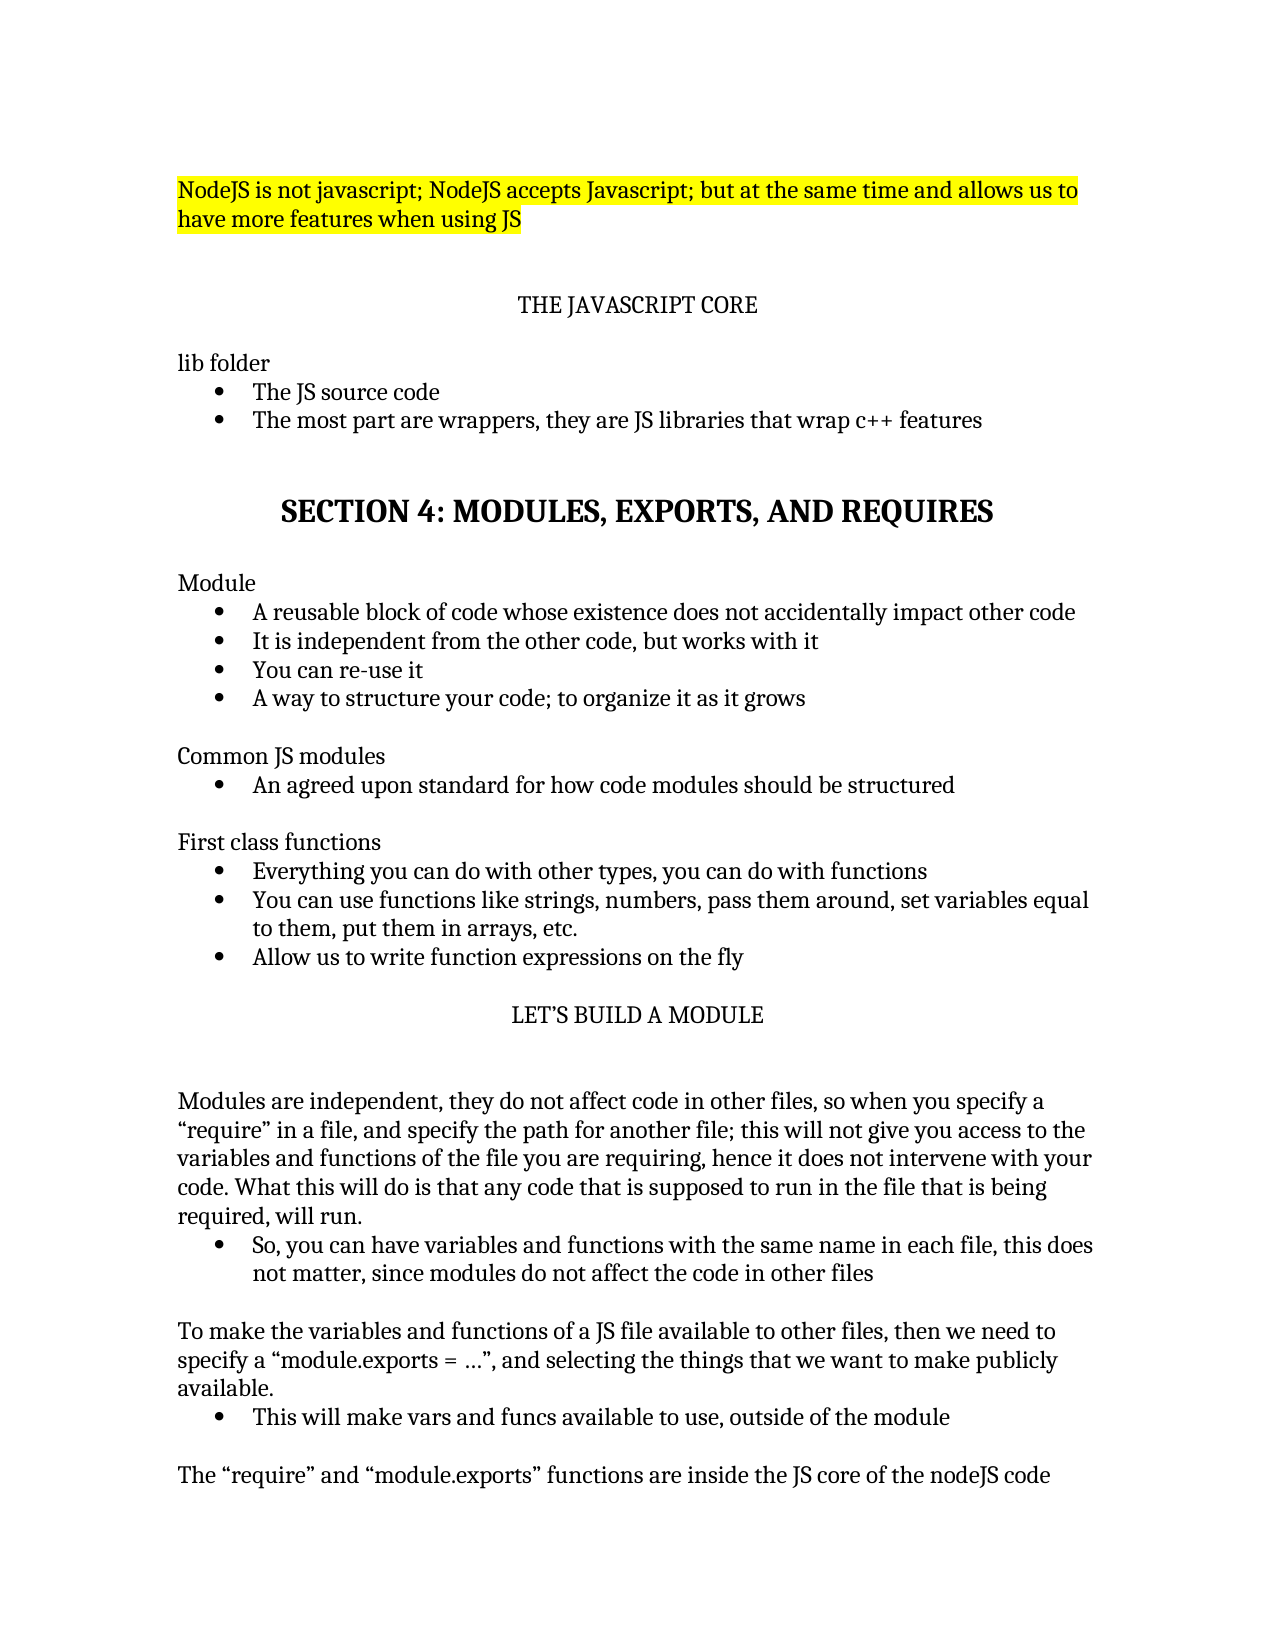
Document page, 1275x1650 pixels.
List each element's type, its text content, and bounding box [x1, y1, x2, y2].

list Everything you can do with other types, you can do with functions [215, 857, 1098, 886]
list This will make vars and funcs available to use, outside of the module [215, 1403, 1098, 1432]
text The “require” and “module.exports” functions are inside the JS core of the nodeJS code [177, 1461, 1098, 1489]
text THE JAVASCRIPT CORE [177, 291, 1098, 320]
list You can use functions like strings, numbers, pass them around, set variables equal to them, put them in arrays, etc. [215, 886, 1098, 943]
list The JS source code [215, 378, 1098, 406]
list So, you can have variables and functions with the same name in each file, this does not matter, since modules do not affect the code in other files [215, 1231, 1098, 1288]
text NodeJS is not javascript; NodeJS accepts Javascript; but at the same time and allows us to have more features when using JS [521, 176, 1098, 234]
list It is independent from the other code, but works with it [215, 627, 1098, 656]
text Common JS modules [177, 742, 1098, 771]
list You can re-use it [215, 656, 1098, 684]
text lib folder [177, 349, 1098, 378]
list Allow us to write function expressions on the fly [215, 943, 1098, 972]
text LET’S BUILD A MODULE [177, 1001, 1098, 1029]
list An agreed upon standard for how code modules should be structured [215, 771, 1098, 799]
list The most part are wrappers, they are JS libraries that wrap c++ features [215, 406, 1098, 435]
text First class functions [177, 828, 1098, 857]
text Module [177, 569, 1098, 598]
list A way to structure your code; to organize it as it grows [215, 684, 1098, 713]
text SECTION 4: MODULES, EXPORTS, AND REQUIRES [177, 493, 1098, 531]
text To make the variables and functions of a JS file available to other files, then we need to specify a “module.exports = …”, and selecting the things that we want to make publicly available. [177, 1317, 1098, 1403]
text Modules are independent, they do not affect code in other files, so when you specify a “require” in a file, and specify the path for another file; this will not give you access to the variables and functions of the file you are requiring, hence it does not intervene with your code. What this will do is that any code that is supposed to run in the file that is being required, will run. [177, 1087, 1098, 1231]
list A reusable block of code whose existence does not accidentally impact other code [215, 598, 1098, 627]
